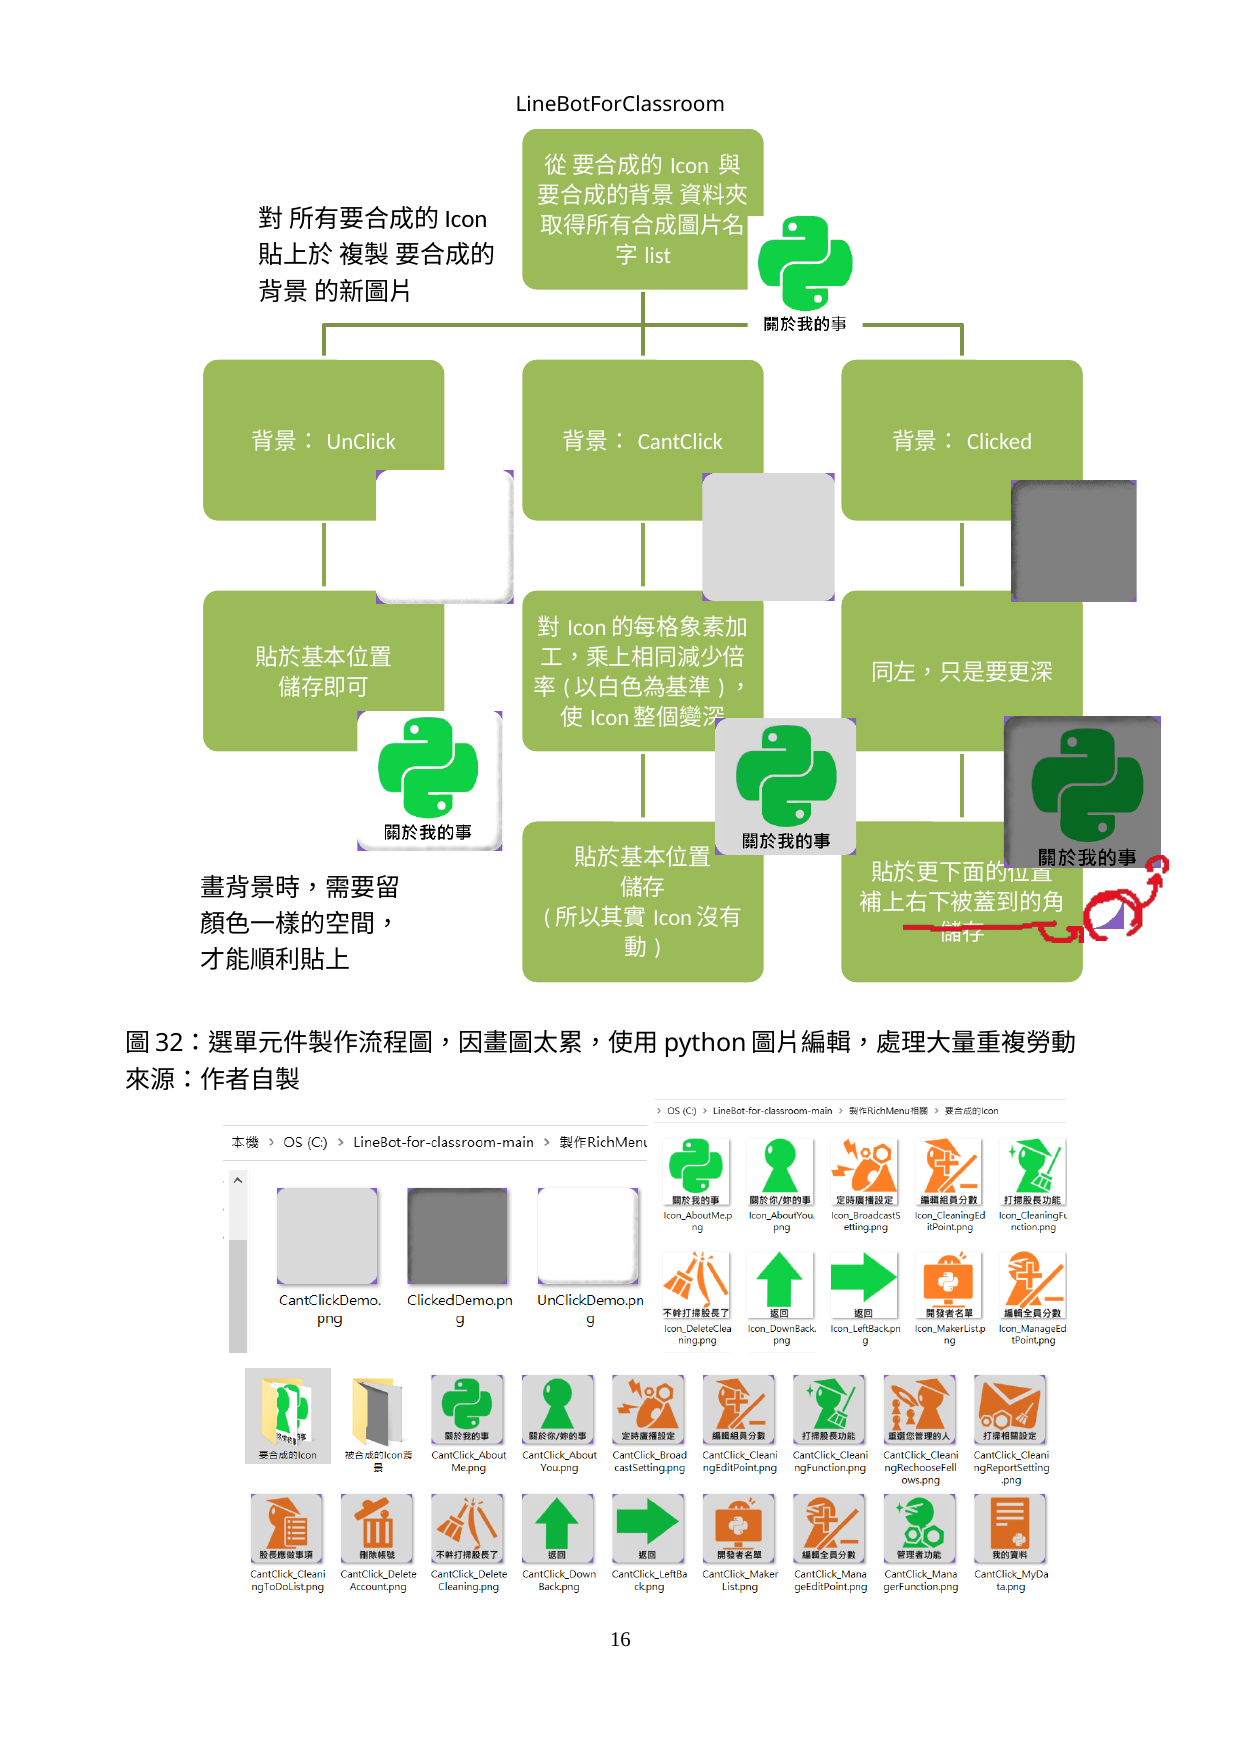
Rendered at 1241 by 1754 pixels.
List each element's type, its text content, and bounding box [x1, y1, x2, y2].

picture [702, 473, 835, 601]
picture [903, 716, 1169, 943]
text 圖32：選單元件製作流程圖，因畫圖太累，使用python圖片編輯，處理大量重複勞動 [75, 1022, 1165, 1059]
picture [1011, 480, 1137, 602]
picture [653, 1096, 1068, 1353]
picture [238, 1359, 1052, 1597]
text 來源：作者自製 [75, 1059, 1165, 1097]
picture [715, 718, 857, 855]
picture [376, 470, 514, 604]
picture [357, 711, 503, 851]
picture [223, 1120, 647, 1353]
picture [747, 216, 863, 331]
